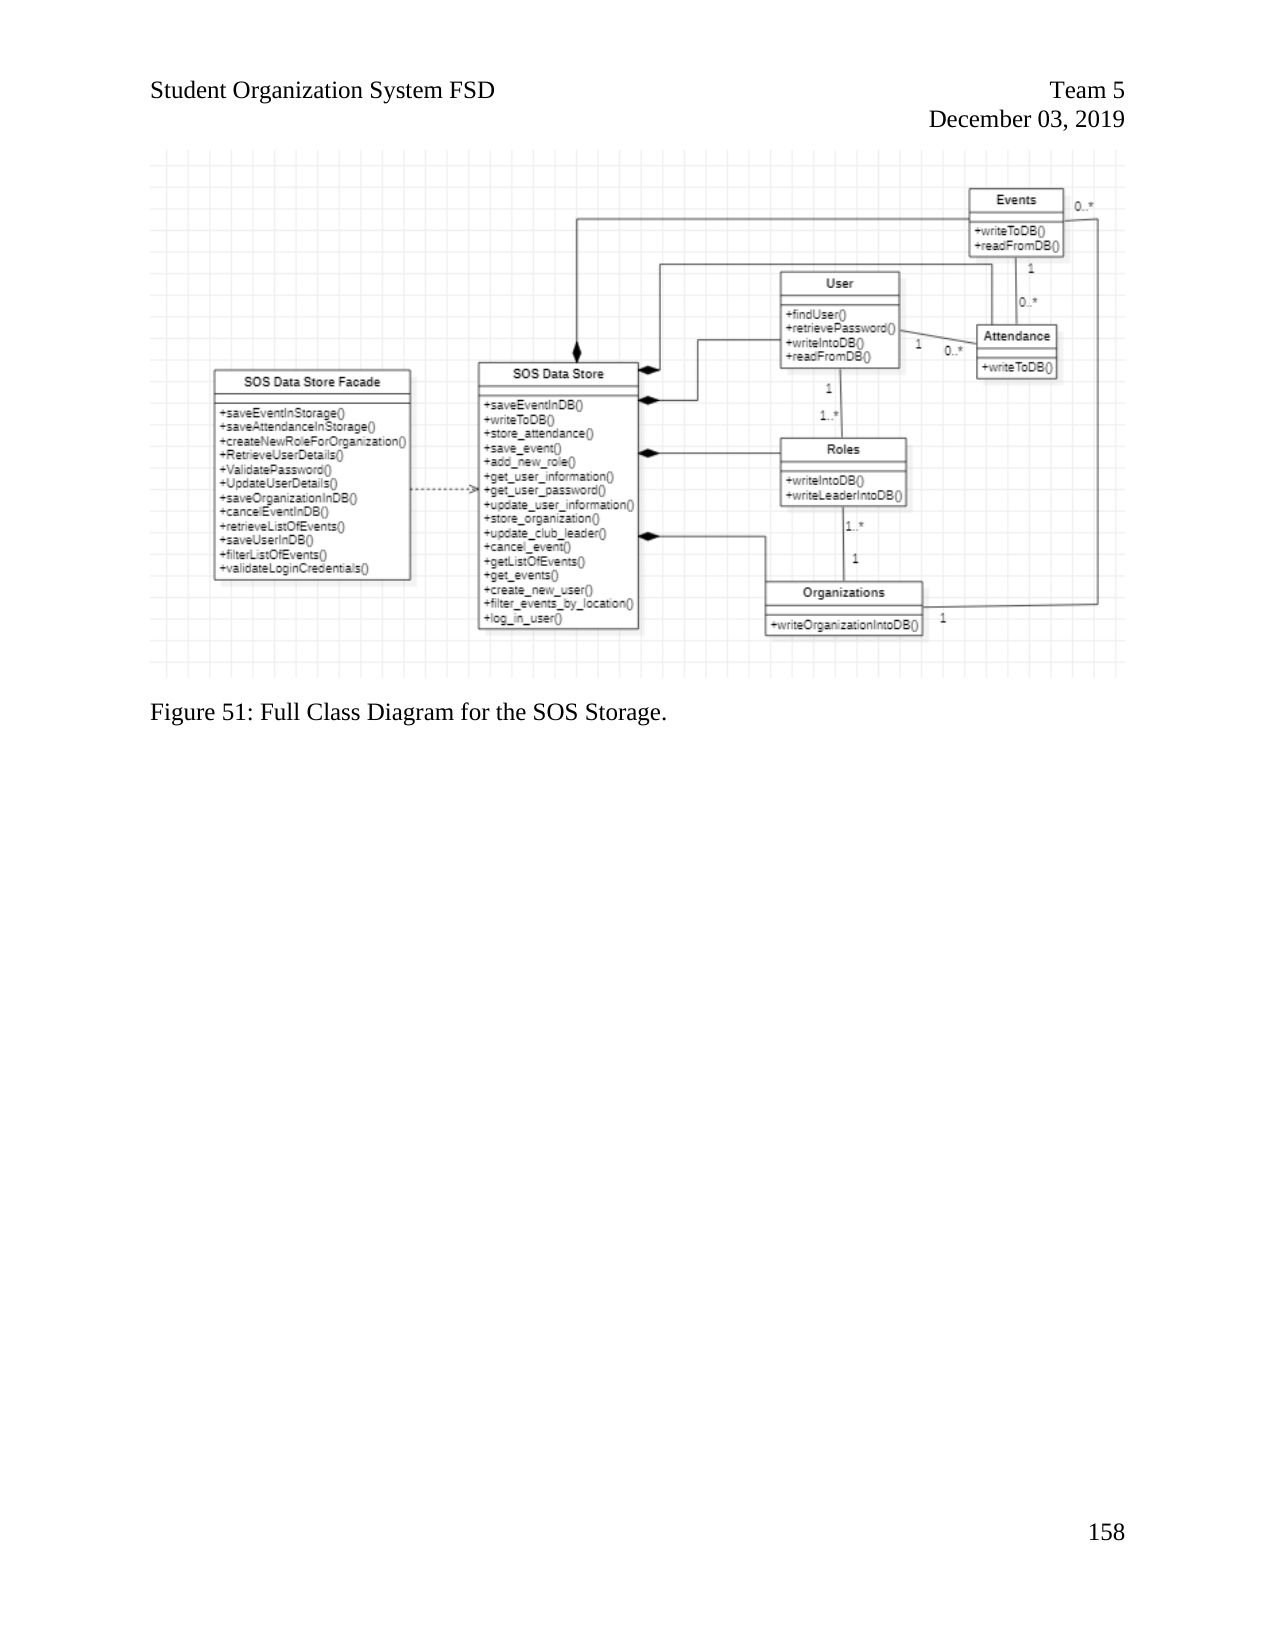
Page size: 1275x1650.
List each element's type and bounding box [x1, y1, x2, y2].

picture [150, 150, 1125, 678]
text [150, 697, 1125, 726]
